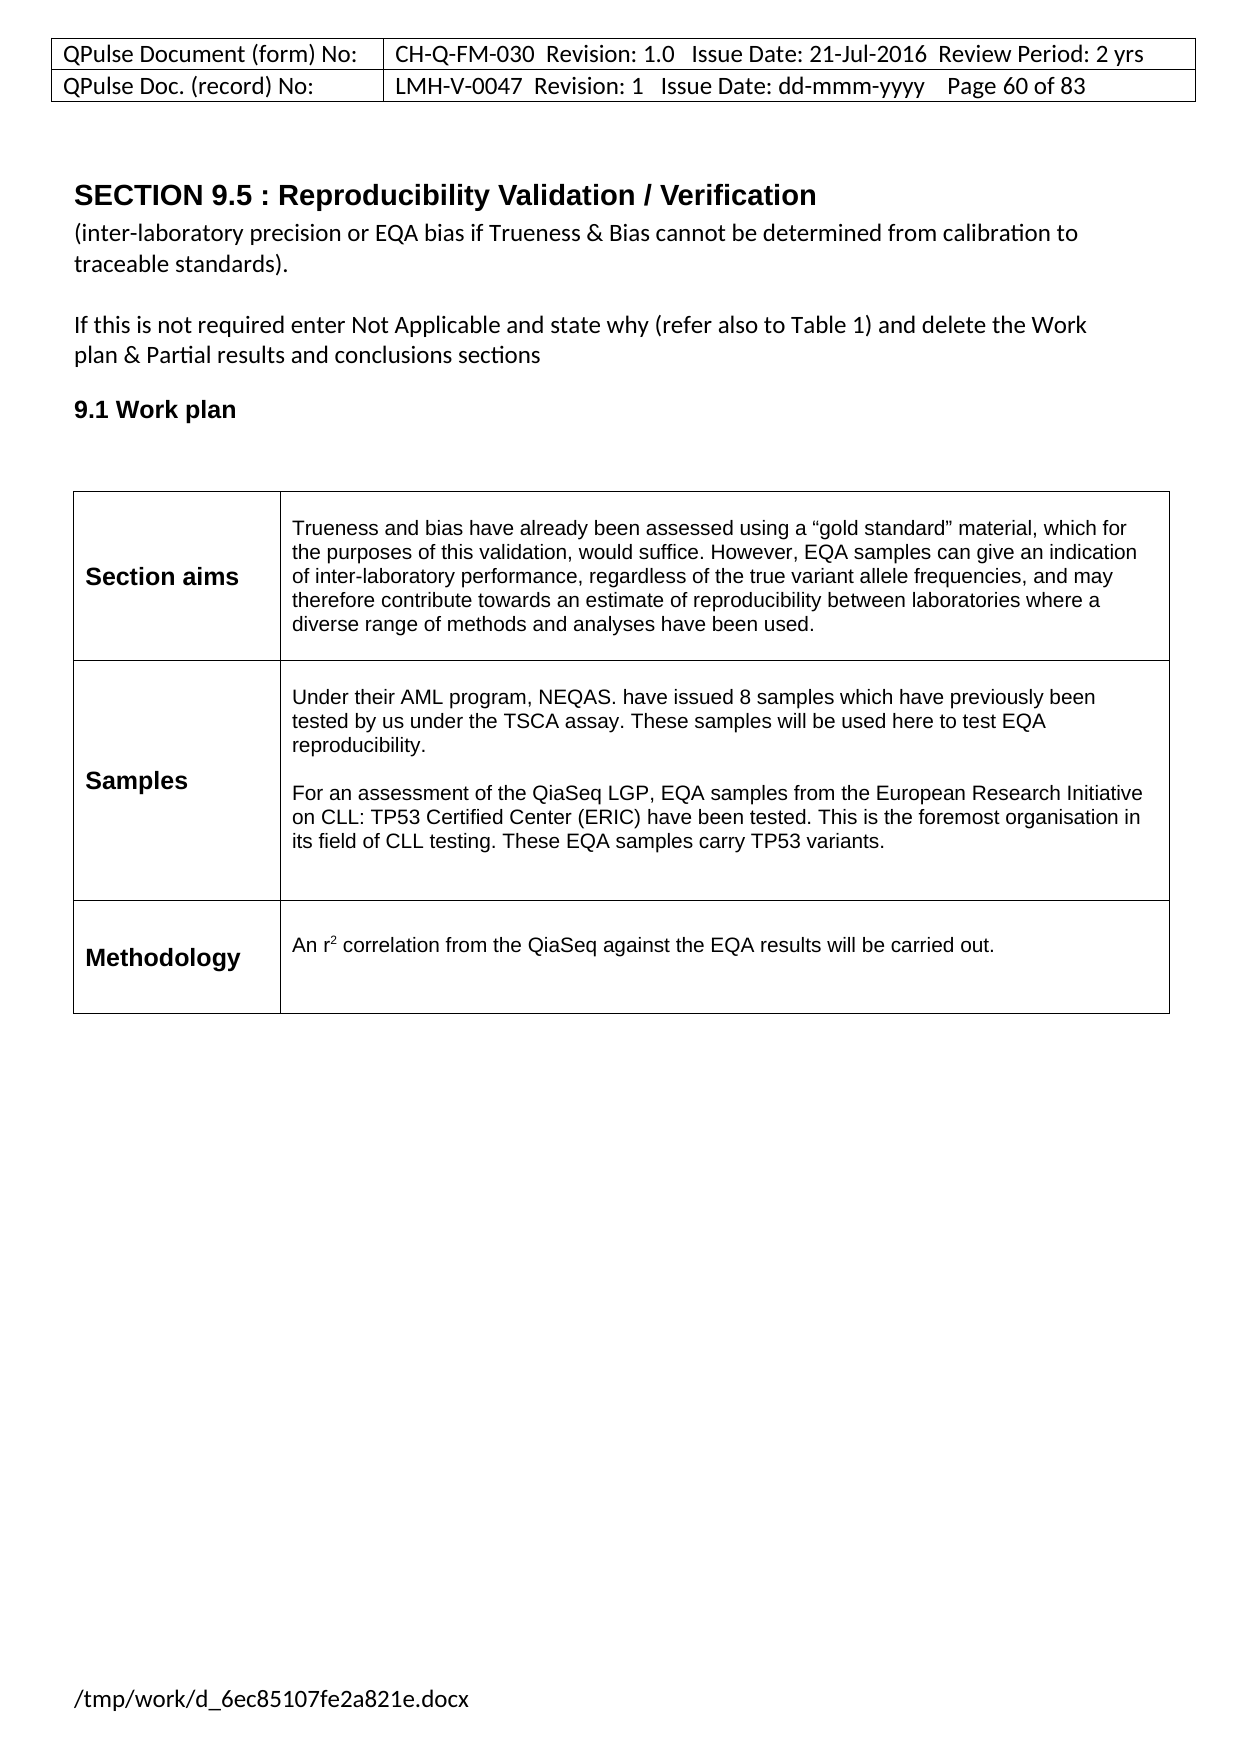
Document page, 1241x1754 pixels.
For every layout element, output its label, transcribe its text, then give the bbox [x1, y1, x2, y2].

text If this is not required enter Not Applicable and state why (refer also to Table 1) and delete the Work plan & Partial results and conclusions sections [74, 309, 1122, 370]
subtitle 9.1 Work plan [74, 395, 1122, 424]
text (inter-laboratory precision or EQA bias if Trueness & Bias cannot be determined from calibration to traceable standards). [74, 217, 1122, 278]
table_cell Methodology [74, 901, 280, 1012]
table_header Trueness and bias have already been assessed using a “gold standard” material, which for the purposes of this validation, would suffice. However, EQA samples can give an indication of inter-laboratory performance, regardless of the true variant allele frequencies, and may therefore contribute towards an estimate of reproducibility between laboratories where a diverse range of methods and analyses have been used. [281, 492, 1169, 660]
table_cell Samples [74, 661, 280, 900]
table_header Section aims [74, 492, 280, 660]
subtitle SECTION 9.5 : Reproducibility Validation / Verification [74, 177, 1122, 211]
table_cell An r2 correlation from the QiaSeq against the EQA results will be carried out. [281, 901, 1169, 1012]
table_cell Under their AML program, NEQAS. have issued 8 samples which have previously been tested by us under the TSCA assay. These samples will be used here to test EQA reproducibility. For an assessment of the QiaSeq LGP, EQA samples from the European Research Initiative on CLL: TP53 Certified Center (ERIC) have been tested. This is the foremost organisation in its field of CLL testing. These EQA samples carry TP53 variants. [281, 661, 1169, 900]
